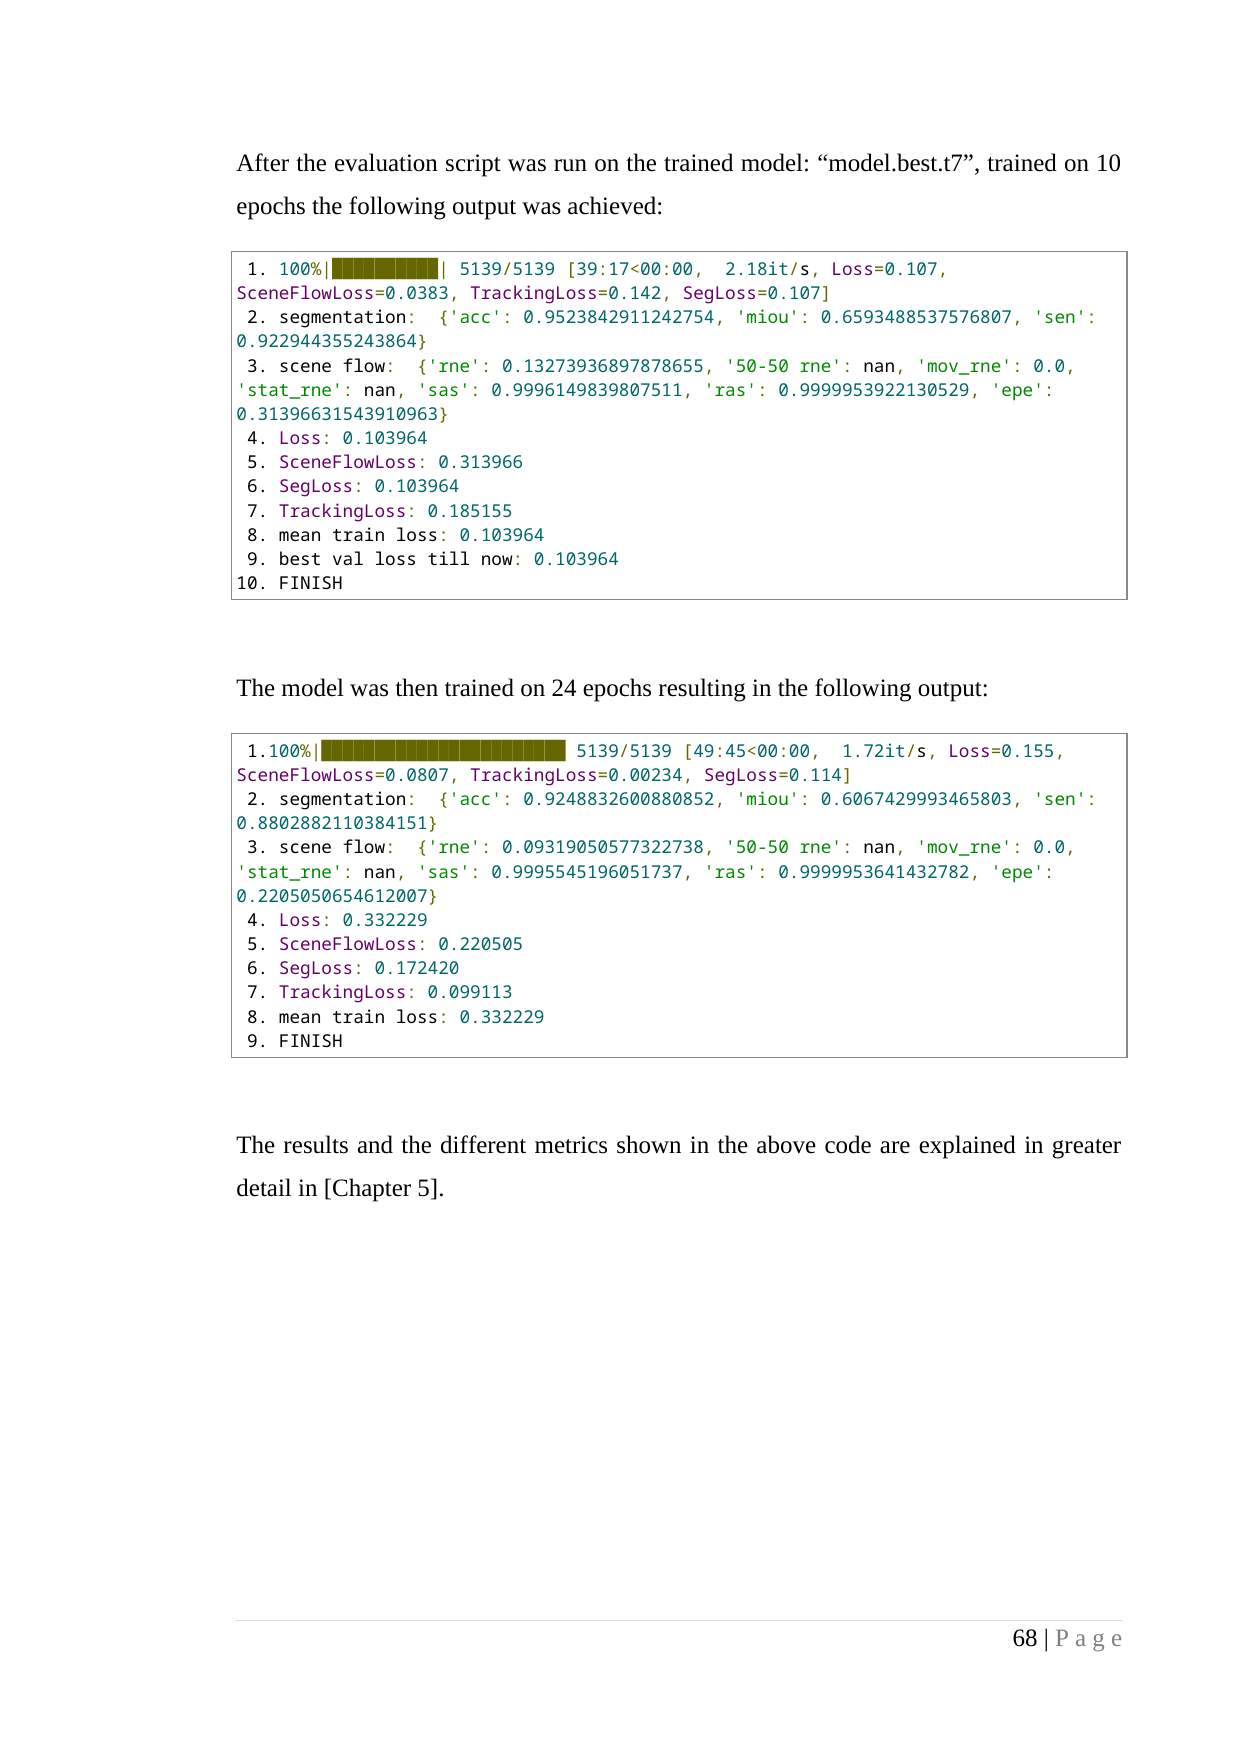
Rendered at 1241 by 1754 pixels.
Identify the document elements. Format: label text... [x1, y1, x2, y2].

text 6. SegLoss: 0.172420 [236, 956, 1122, 980]
text 9. best val loss till now: 0.103964 [236, 546, 1122, 565]
text 2. segmentation: {'acc': 0.9248832600880852, 'miou': 0.6067429993465803, 'sen': 0.8802882110384151} [236, 787, 1122, 835]
text 8. mean train loss: 0.332229 [236, 1004, 1122, 1022]
text 7. TrackingLoss: 0.099113 [236, 980, 1122, 1004]
text The results and the different metrics shown in the above code are explained in greater detail in [Chapter 5]. [236, 1130, 1122, 1202]
text 9. FINISH [232, 1022, 1126, 1057]
text 10. FINISH [232, 565, 1126, 599]
text 1.100%|███████████████████████ 5139/5139 [49:45<00:00, 1.72it/s, Loss=0.155, SceneFlowLoss=0.0807, TrackingLoss=0.00234, SegLoss=0.114] [232, 734, 1126, 787]
text 7. TrackingLoss: 0.185155 [236, 498, 1122, 522]
text 4. Loss: 0.103964 [236, 426, 1122, 450]
text The model was then trained on 24 epochs resulting in the following output: [236, 673, 1122, 701]
text After the evaluation script was run on the trained model: “model.best.t7”, trained on 10 epochs the following output was achieved: [236, 148, 1122, 219]
text 4. Loss: 0.332229 [236, 907, 1122, 932]
text 3. scene flow: {'rne': 0.09319050577322738, '50-50 rne': nan, 'mov_rne': 0.0, 'stat_rne': nan, 'sas': 0.9995545196051737, 'ras': 0.9999953641432782, 'epe': 0.2205050654612007} [236, 835, 1122, 907]
text 1. 100%|██████████| 5139/5139 [39:17<00:00, 2.18it/s, Loss=0.107, SceneFlowLoss=0.0383, TrackingLoss=0.142, SegLoss=0.107] [232, 252, 1126, 305]
text 5. SceneFlowLoss: 0.220505 [236, 932, 1122, 956]
text 6. SegLoss: 0.103964 [236, 474, 1122, 498]
text 5. SceneFlowLoss: 0.313966 [236, 450, 1122, 474]
text 8. mean train loss: 0.103964 [236, 522, 1122, 546]
text 2. segmentation: {'acc': 0.9523842911242754, 'miou': 0.6593488537576807, 'sen': 0.922944355243864} [236, 305, 1122, 353]
text 3. scene flow: {'rne': 0.13273936897878655, '50-50 rne': nan, 'mov_rne': 0.0, 'stat_rne': nan, 'sas': 0.9996149839807511, 'ras': 0.9999953922130529, 'epe': 0.31396631543910963} [236, 353, 1122, 426]
